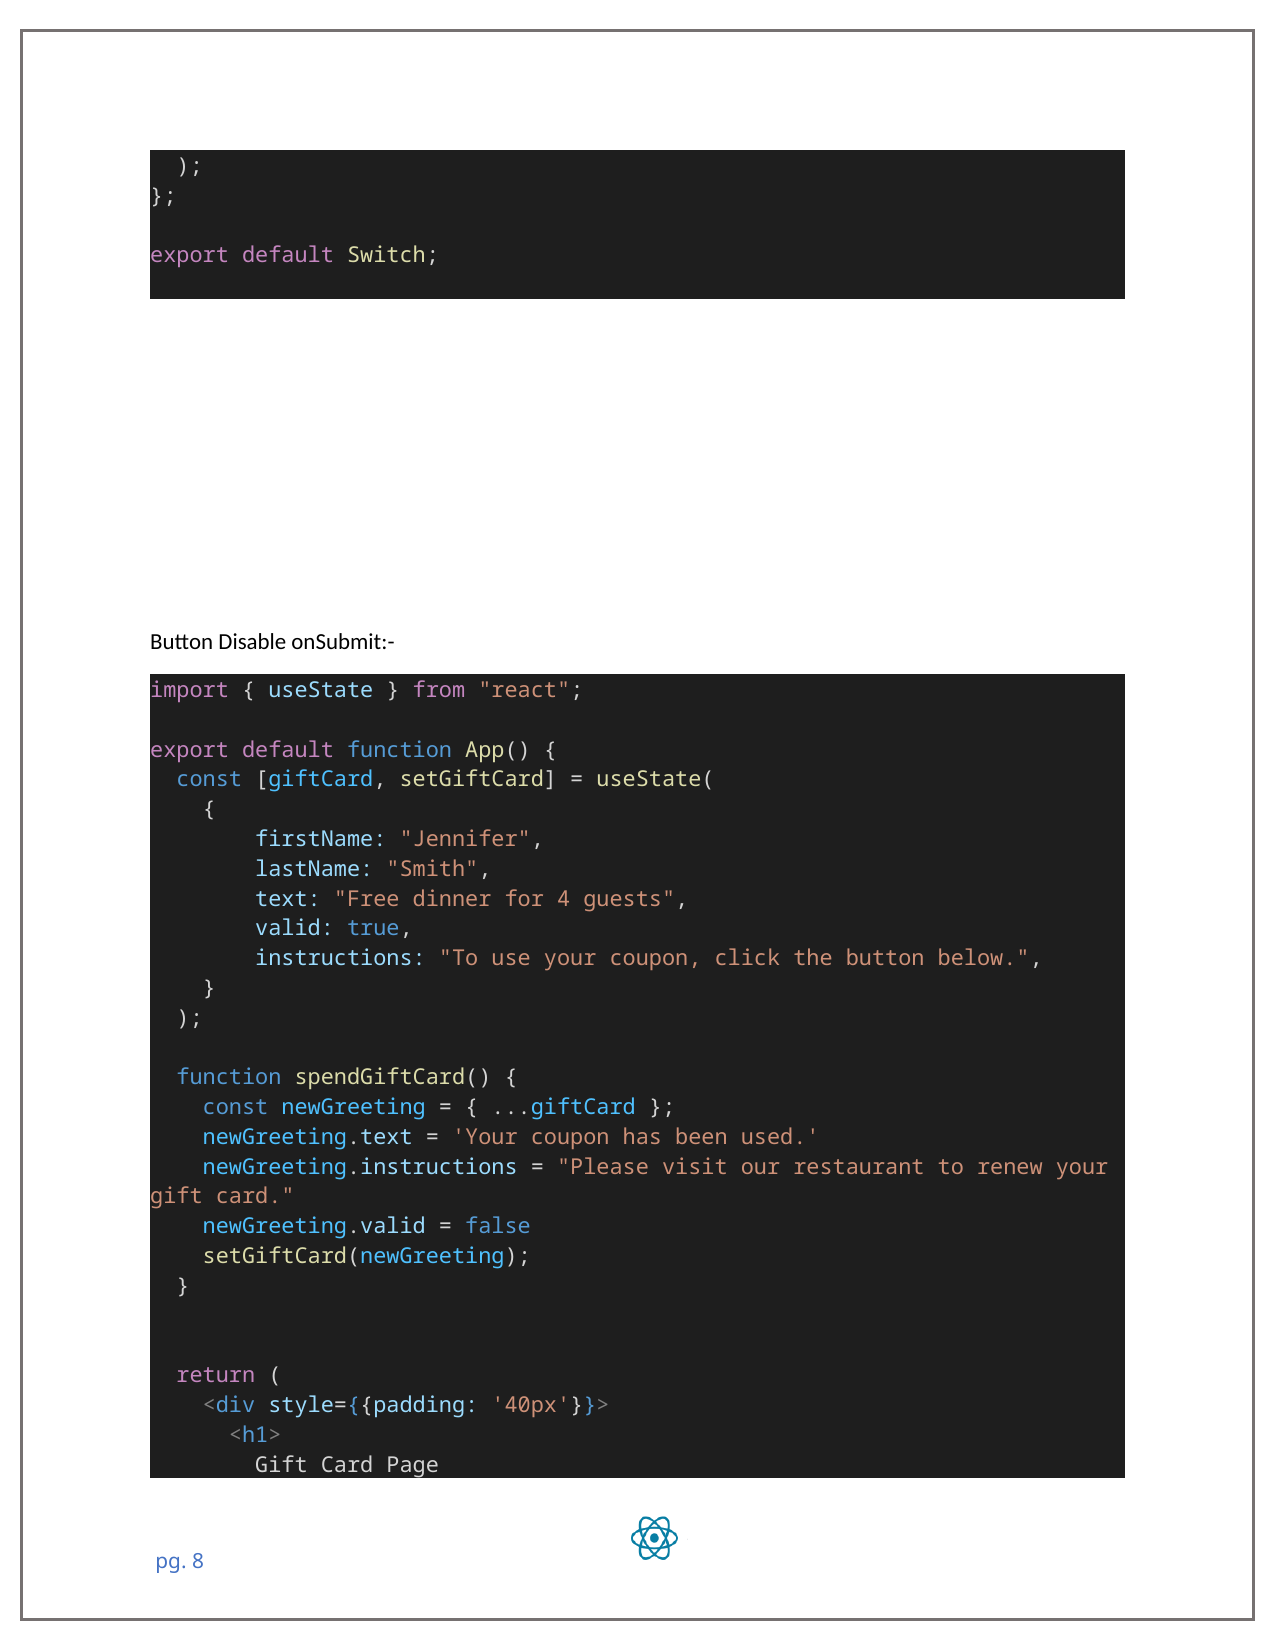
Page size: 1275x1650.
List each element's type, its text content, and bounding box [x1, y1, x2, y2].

text setGiftCard(newGreeting); [150, 1240, 1125, 1270]
picture [620, 1508, 688, 1569]
text ); [150, 150, 1125, 180]
text const newGreeting = { ...giftCard }; [150, 1091, 1125, 1121]
text Gift Card Page [150, 1448, 1125, 1478]
text } [150, 1270, 1125, 1299]
text export default Switch; [150, 239, 1125, 269]
text valid: true, [150, 912, 1125, 942]
text instructions: "To use your coupon, click the button below.", [150, 942, 1125, 972]
text return ( [150, 1359, 1125, 1389]
text lastName: "Smith", [150, 853, 1125, 882]
text Button Disable onSubmit:- [150, 627, 1125, 655]
text export default function App() { [150, 733, 1125, 763]
text <h1> [150, 1419, 1125, 1448]
text firstName: "Jennifer", [150, 823, 1125, 853]
text text: "Free dinner for 4 guests", [150, 882, 1125, 912]
text newGreeting.instructions = "Please visit our restaurant to renew your gift card." [150, 1151, 1125, 1210]
text const [giftCard, setGiftCard] = useState( [150, 763, 1125, 793]
text newGreeting.text = 'Your coupon has been used.' [150, 1121, 1125, 1151]
text ); [150, 1002, 1125, 1031]
text newGreeting.valid = false [150, 1210, 1125, 1240]
text function spendGiftCard() { [150, 1061, 1125, 1091]
text { [150, 793, 1125, 823]
text import { useState } from "react"; [150, 674, 1125, 704]
text }; [150, 180, 1125, 209]
text <div style={{padding: '40px'}}> [150, 1389, 1125, 1419]
text } [150, 972, 1125, 1002]
